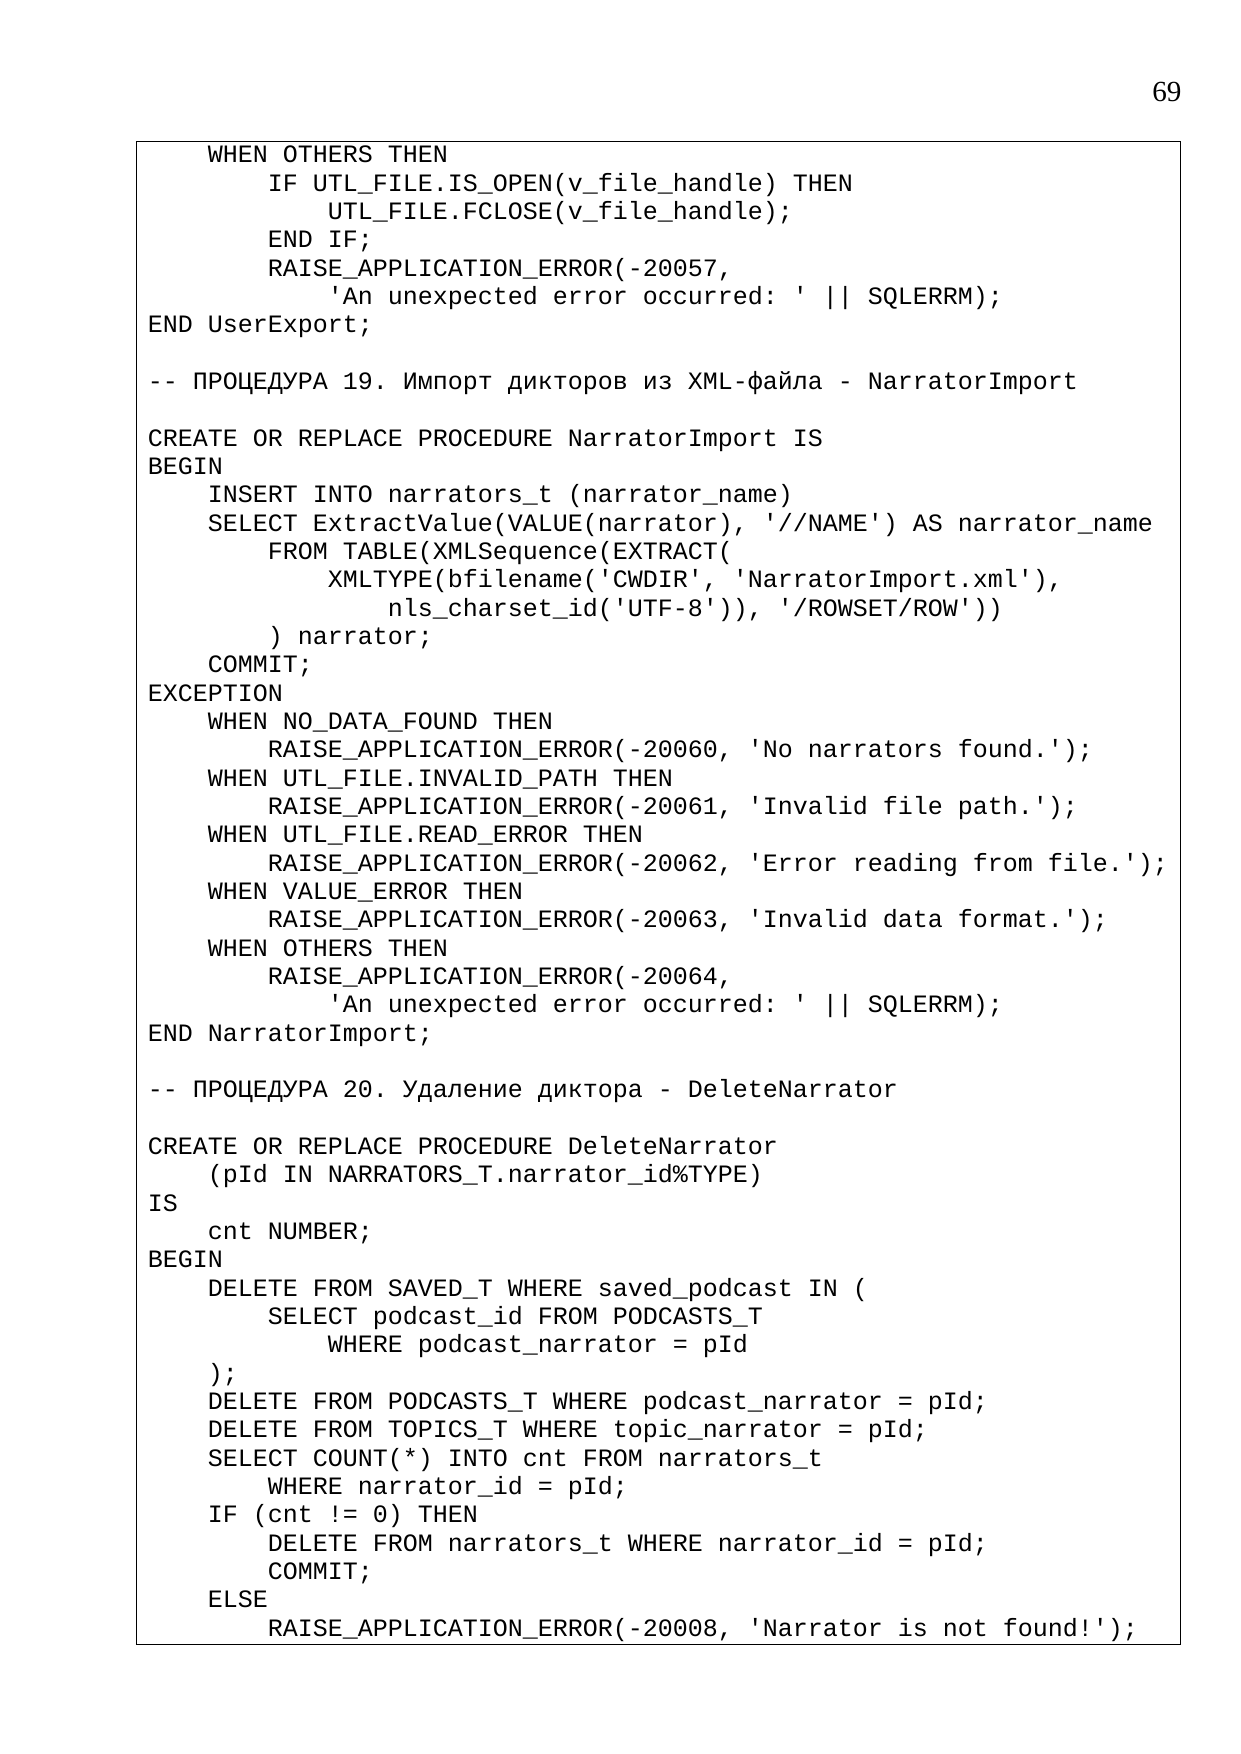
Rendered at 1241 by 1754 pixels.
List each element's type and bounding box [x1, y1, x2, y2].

table_header [137, 142, 1180, 1644]
